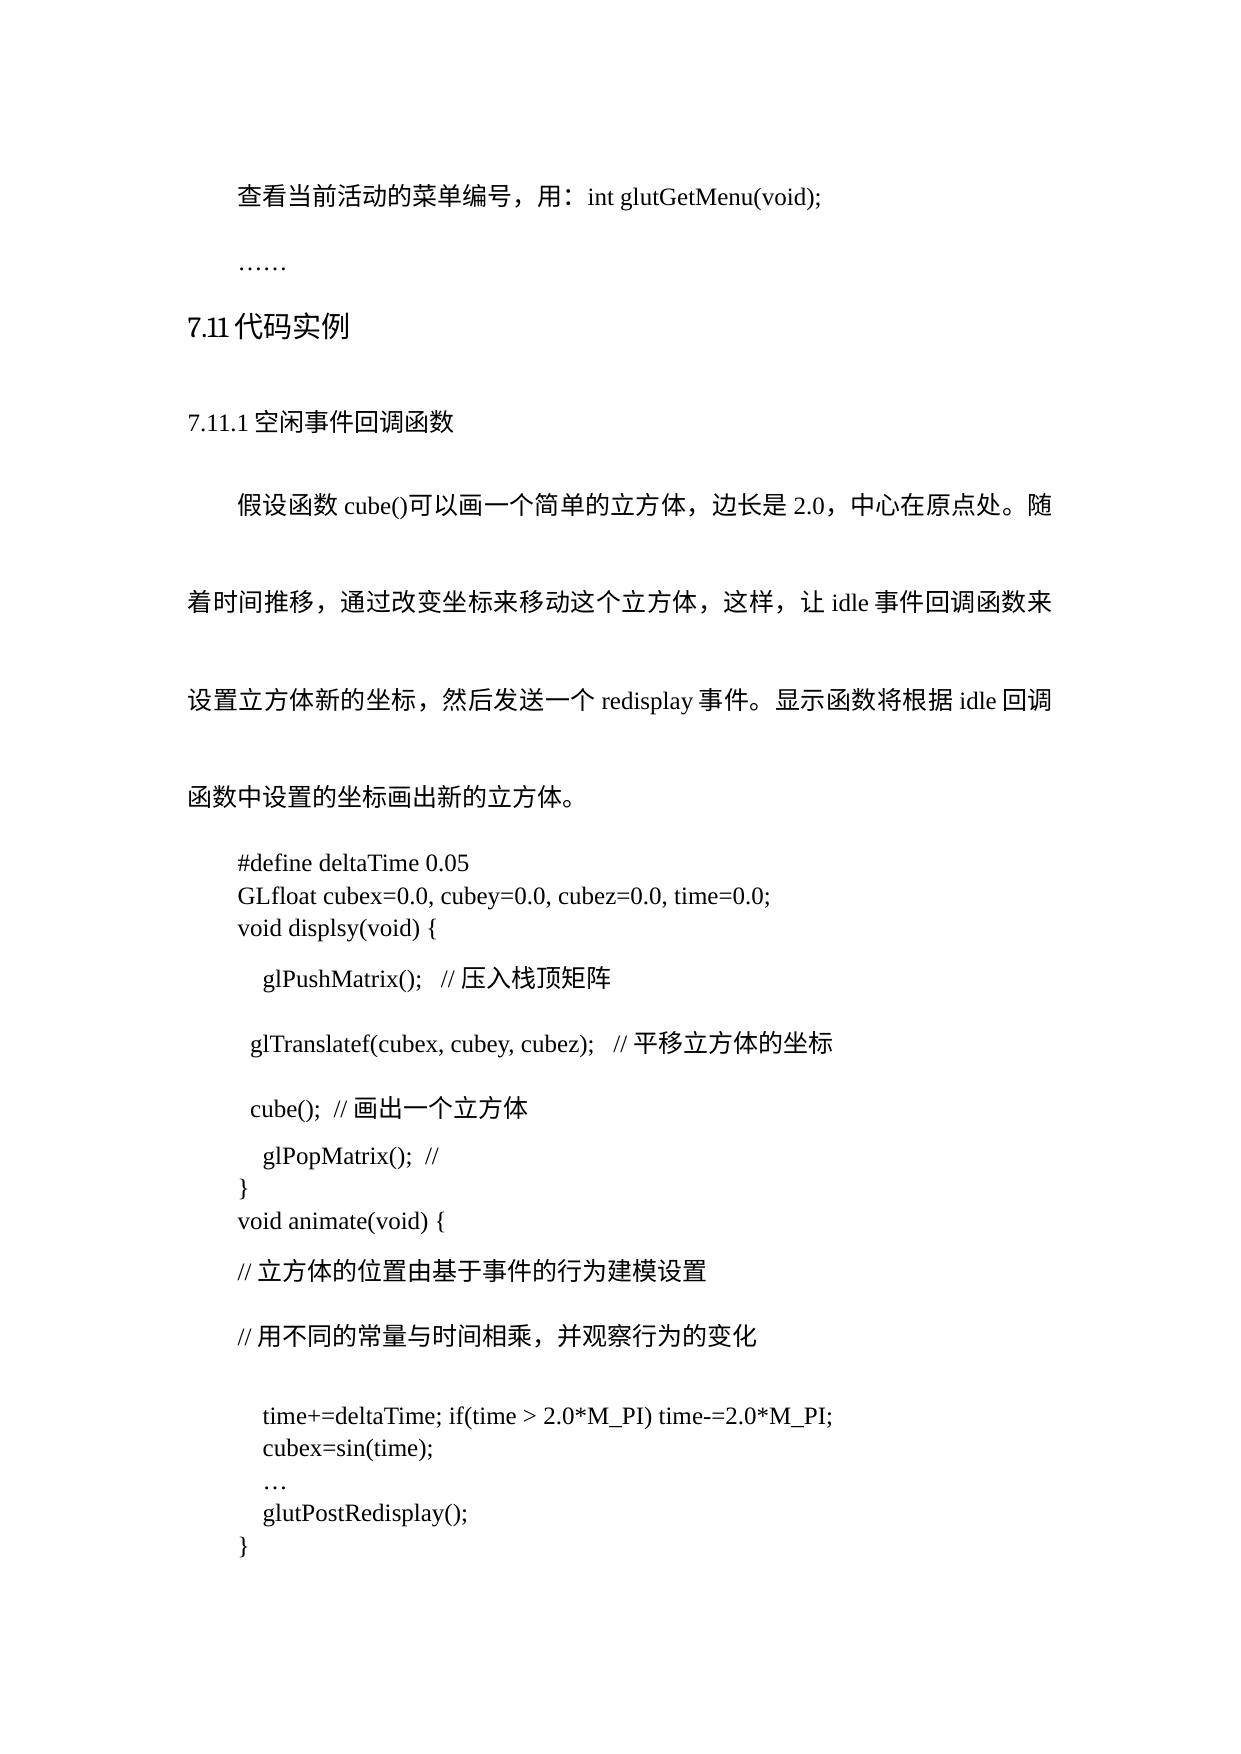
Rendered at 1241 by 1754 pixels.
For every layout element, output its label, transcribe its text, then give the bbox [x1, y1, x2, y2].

text glTranslatef(cubex, cubey, cubez); // 平移立方体的坐标 [187, 1009, 1053, 1074]
text #define deltaTime 0.05 [187, 847, 1053, 879]
text glPushMatrix(); // 压入栈顶矩阵 [187, 944, 1053, 1009]
text } [187, 1172, 1053, 1204]
text // 用不同的常量与时间相乘，并观察行为的变化 [187, 1302, 1053, 1367]
subtitle 7.11代码实例 [187, 292, 1053, 357]
text time+=deltaTime; if(time > 2.0*M_PI) time-=2.0*M_PI; [187, 1399, 1053, 1432]
text void animate(void) { [187, 1204, 1053, 1237]
text cubex=sin(time); [187, 1432, 1053, 1464]
text 假设函数cube()可以画一个简单的立方体，边长是2.0，中心在原点处。随着时间推移，通过改变坐标来移动这个立方体，这样，让idle事件回调函数来设置立方体新的坐标，然后发送一个redisplay事件。显示函数将根据idle回调函数中设置的坐标画出新的立方体。 [187, 471, 1053, 828]
text 查看当前活动的菜单编号，用：int glutGetMenu(void); [187, 162, 1053, 227]
text glPopMatrix(); // [187, 1139, 1053, 1172]
text void displsy(void) { [187, 912, 1053, 944]
text // 立方体的位置由基于事件的行为建模设置 [187, 1237, 1053, 1302]
text …… [187, 245, 1053, 278]
text GLfloat cubex=0.0, cubey=0.0, cubez=0.0, time=0.0; [187, 879, 1053, 912]
text cube(); // 画出一个立方体 [187, 1074, 1053, 1139]
text … [187, 1464, 1053, 1497]
text } [187, 1529, 1053, 1562]
text glutPostRedisplay(); [187, 1497, 1053, 1529]
text 7.11.1空闲事件回调函数 [187, 388, 1053, 453]
